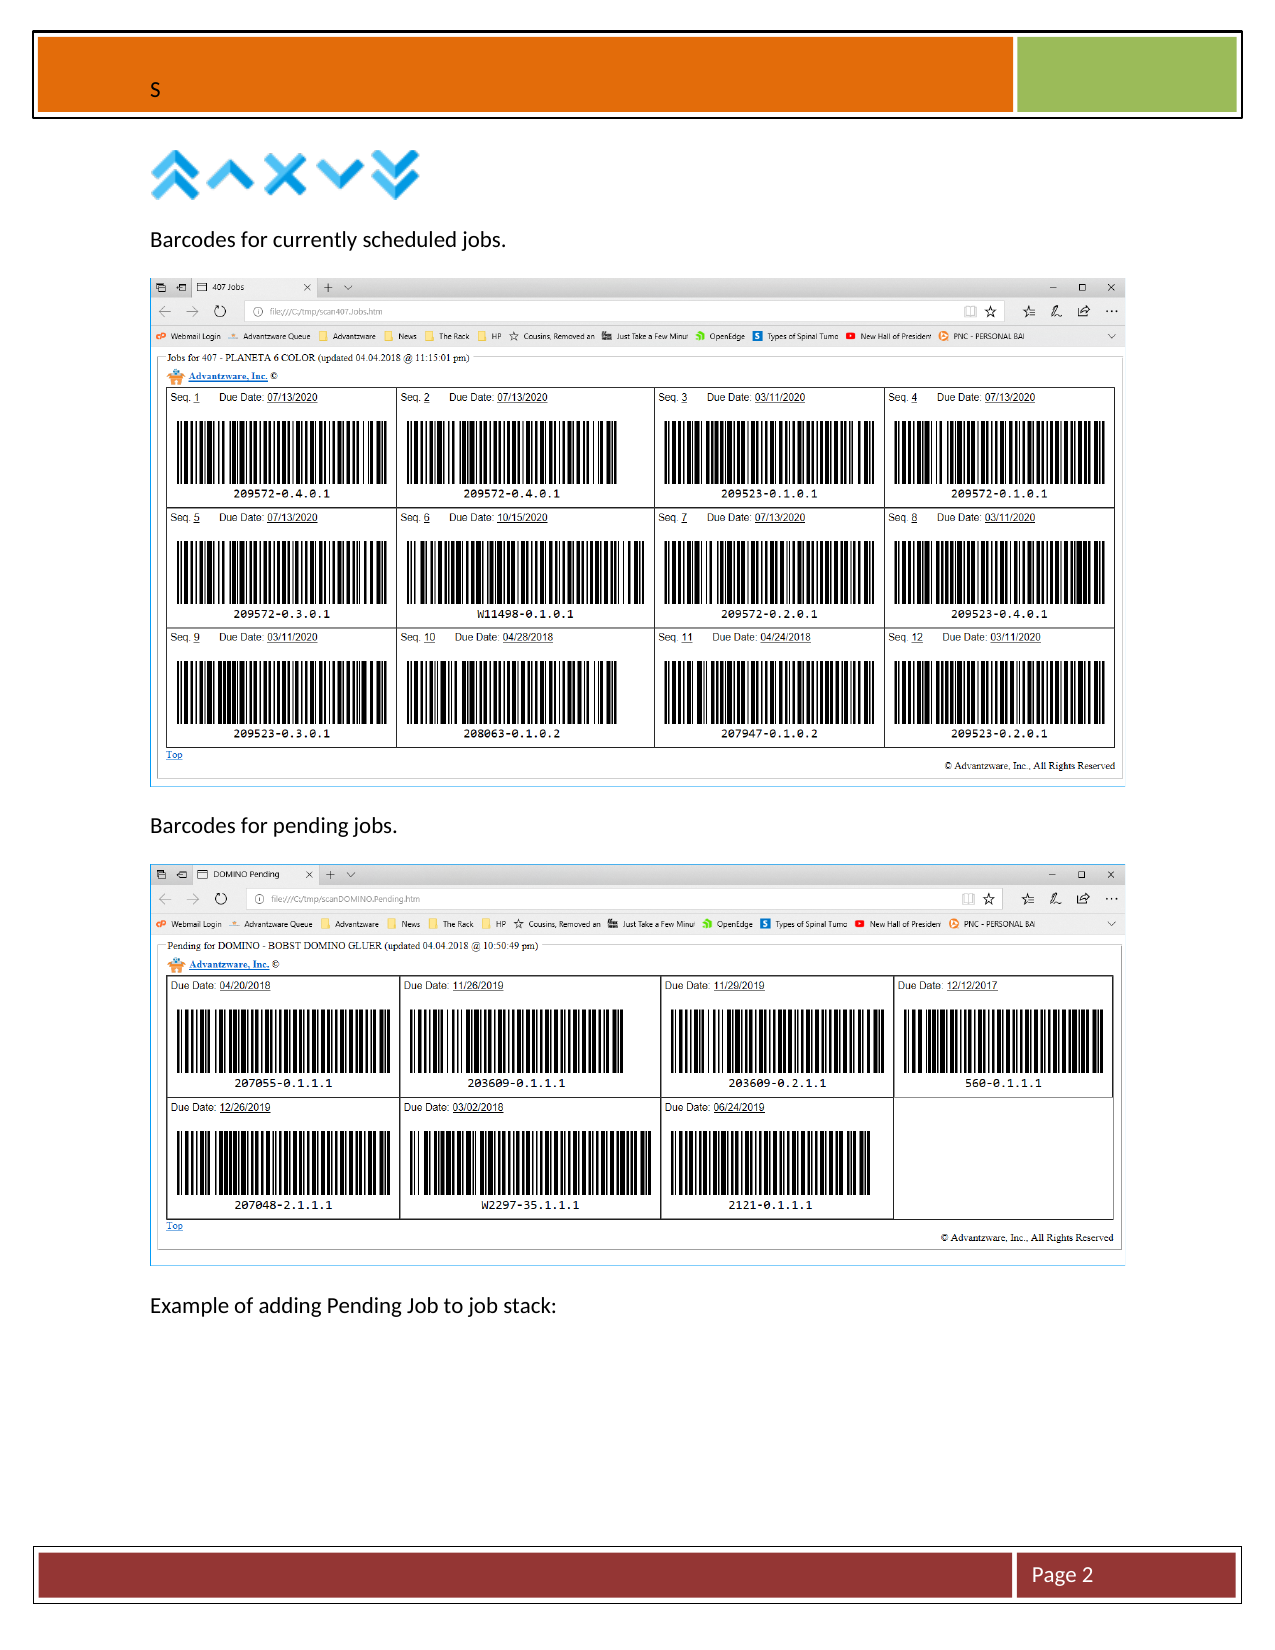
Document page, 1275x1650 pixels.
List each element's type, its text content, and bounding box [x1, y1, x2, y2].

text Example of adding Pending Job to job stack: [150, 1291, 1125, 1319]
picture [205, 150, 256, 200]
picture [370, 150, 421, 200]
picture [315, 150, 366, 200]
picture [150, 150, 200, 200]
picture [150, 278, 1125, 787]
text Barcodes for currently scheduled jobs. [150, 225, 1125, 253]
picture [260, 150, 311, 200]
text Barcodes for pending jobs. [150, 812, 1125, 839]
picture [150, 864, 1125, 1266]
